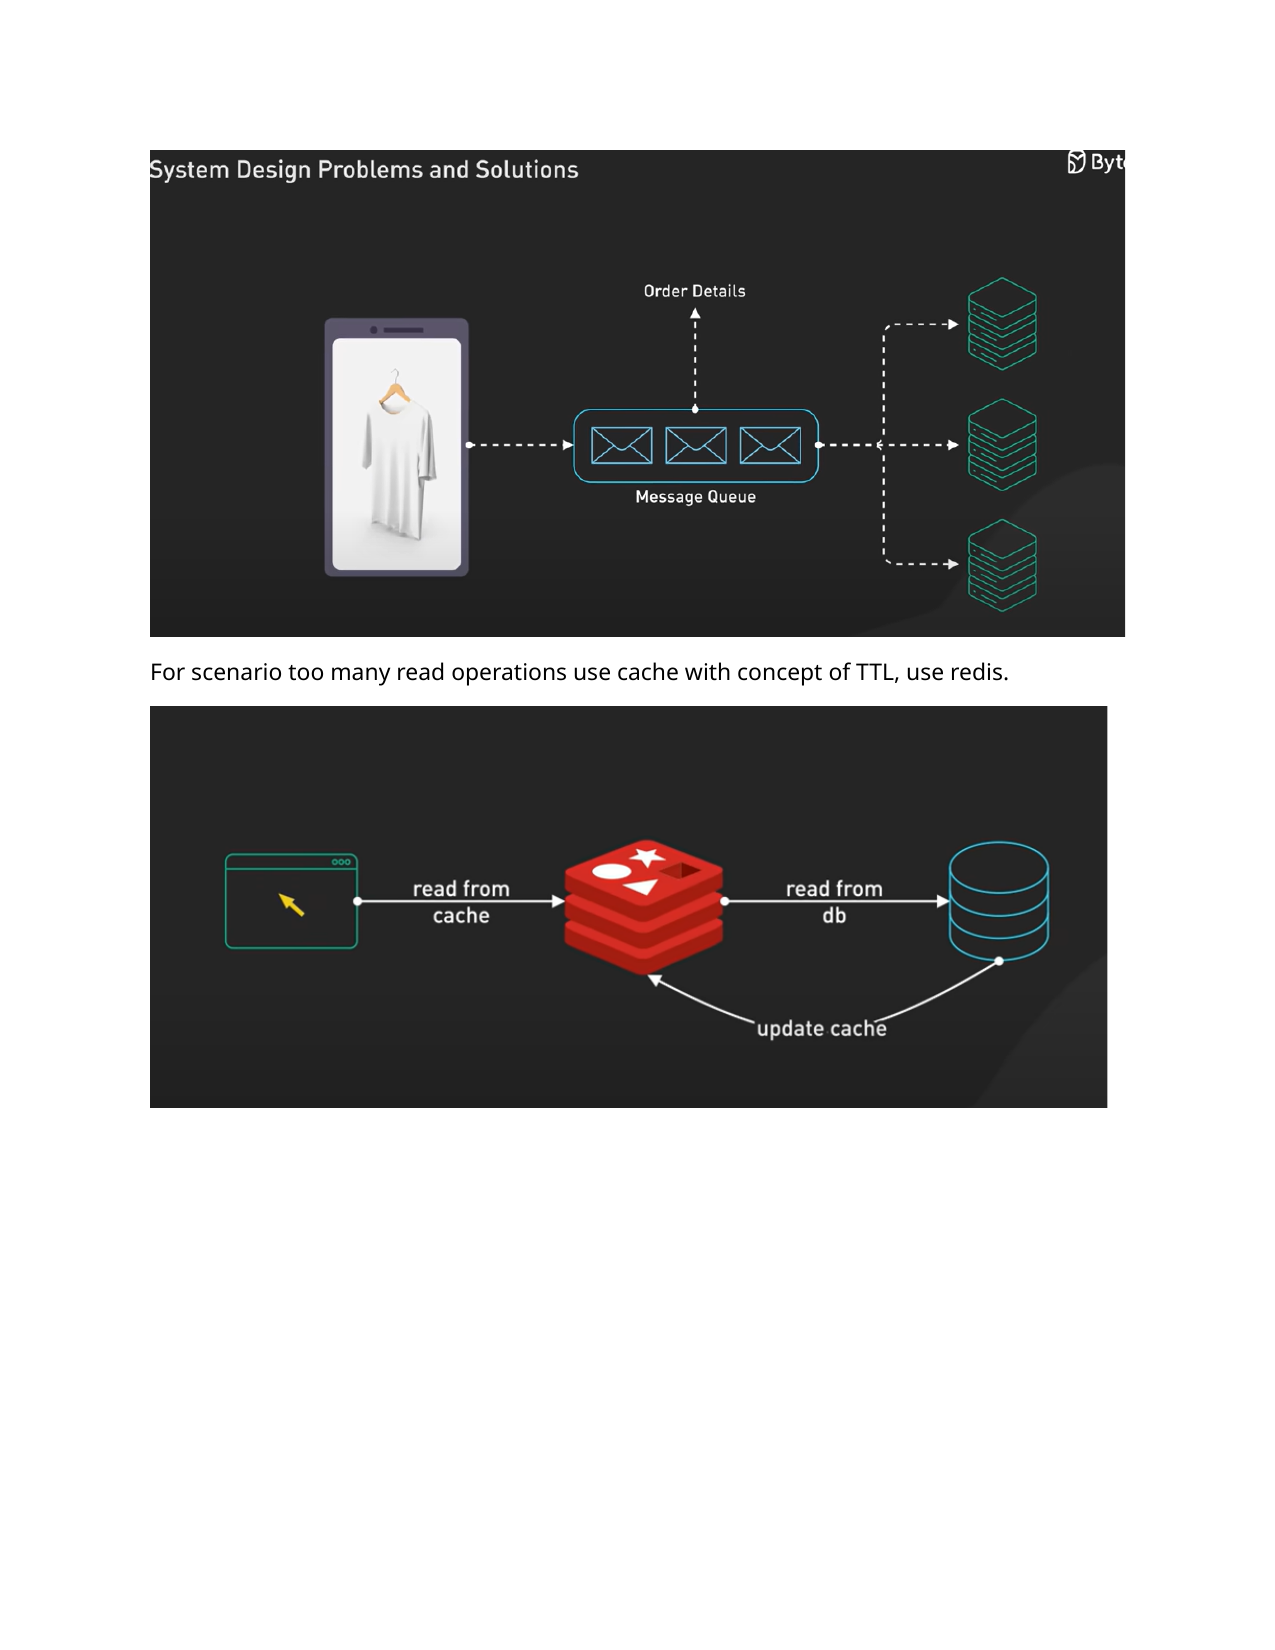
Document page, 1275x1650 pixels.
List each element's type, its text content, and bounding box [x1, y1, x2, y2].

text For scenario too many read operations use cache with concept of TTL, use redis. [150, 656, 1125, 687]
picture [150, 150, 1125, 637]
picture [150, 706, 1108, 1108]
